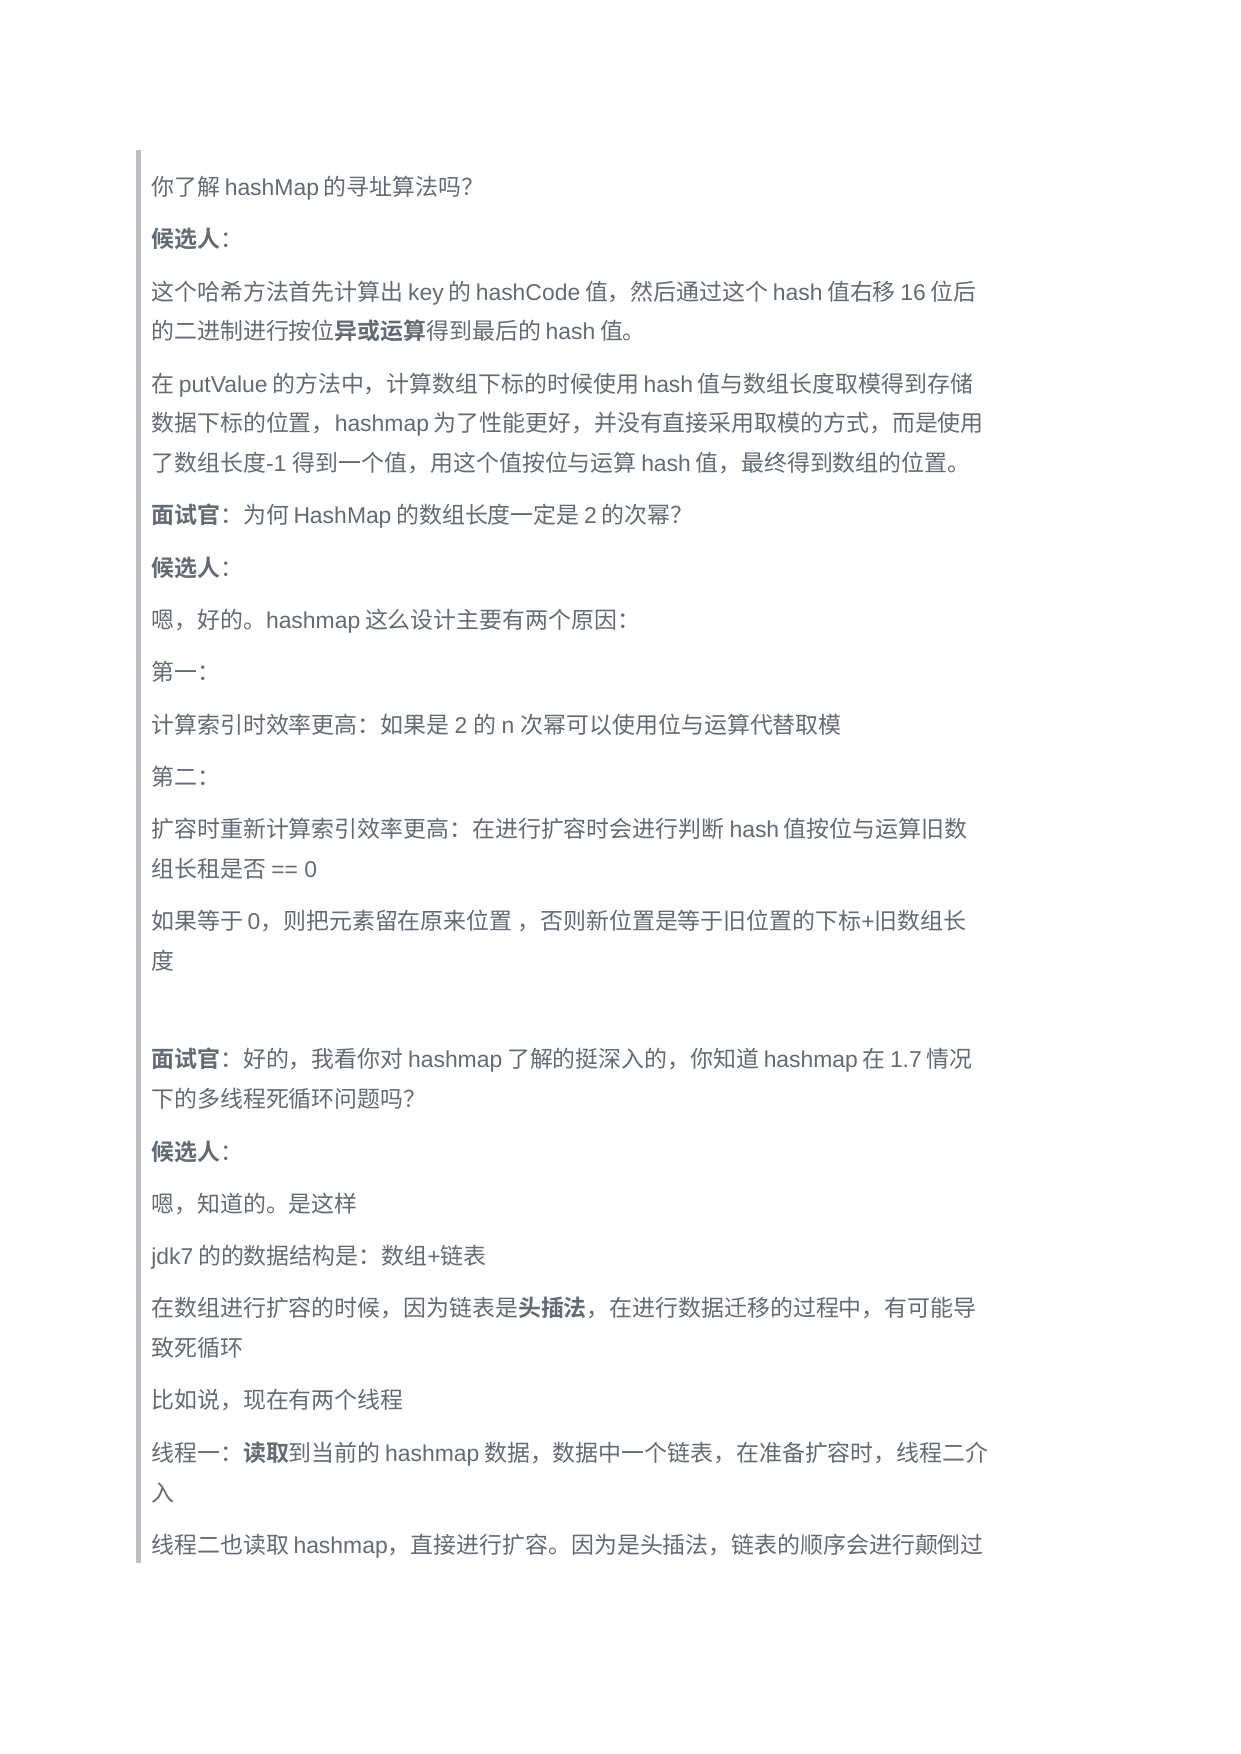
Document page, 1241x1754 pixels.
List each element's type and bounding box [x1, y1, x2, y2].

table_header [141, 150, 1001, 1563]
